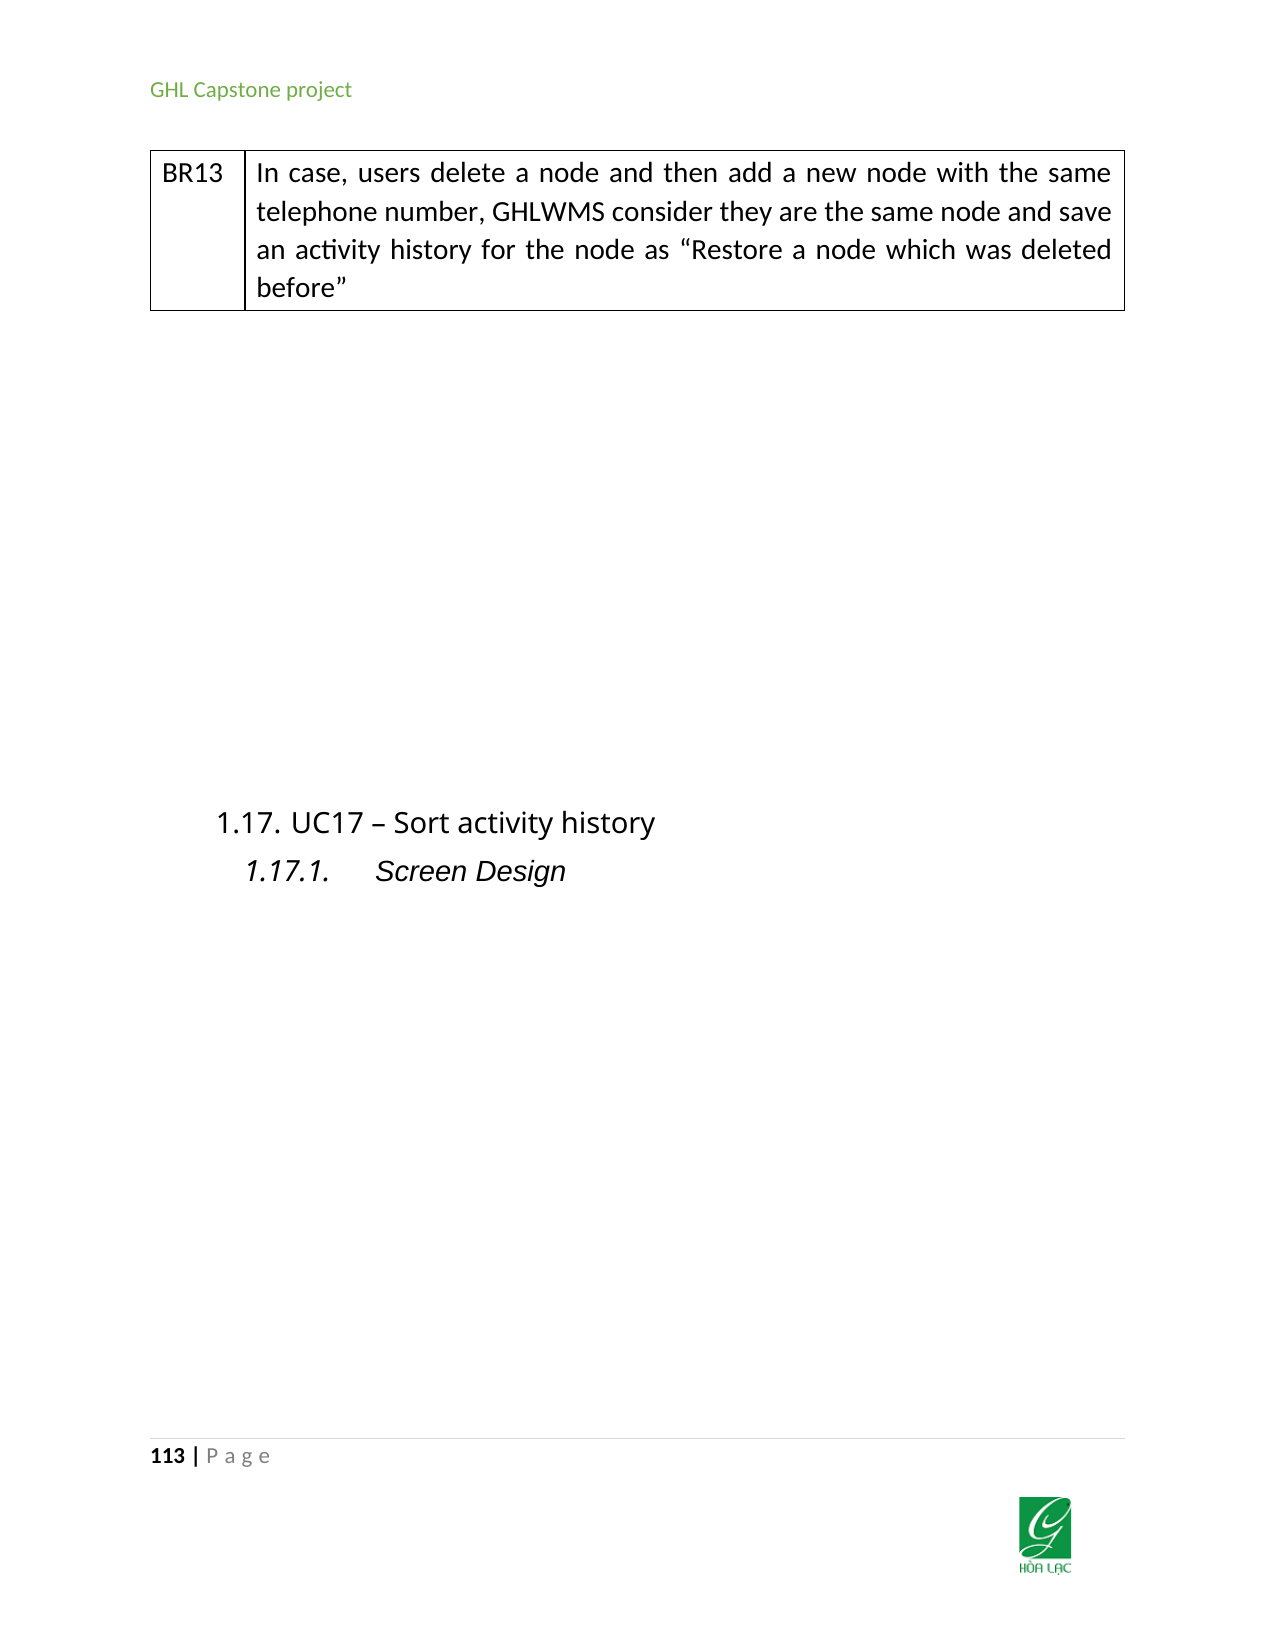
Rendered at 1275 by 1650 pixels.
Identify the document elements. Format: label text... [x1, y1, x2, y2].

subtitle UC17 – Sort activity history [216, 816, 1125, 838]
picture [1019, 1497, 1072, 1575]
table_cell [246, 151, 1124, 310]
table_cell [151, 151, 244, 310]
subtitle Screen Design [244, 863, 1125, 886]
